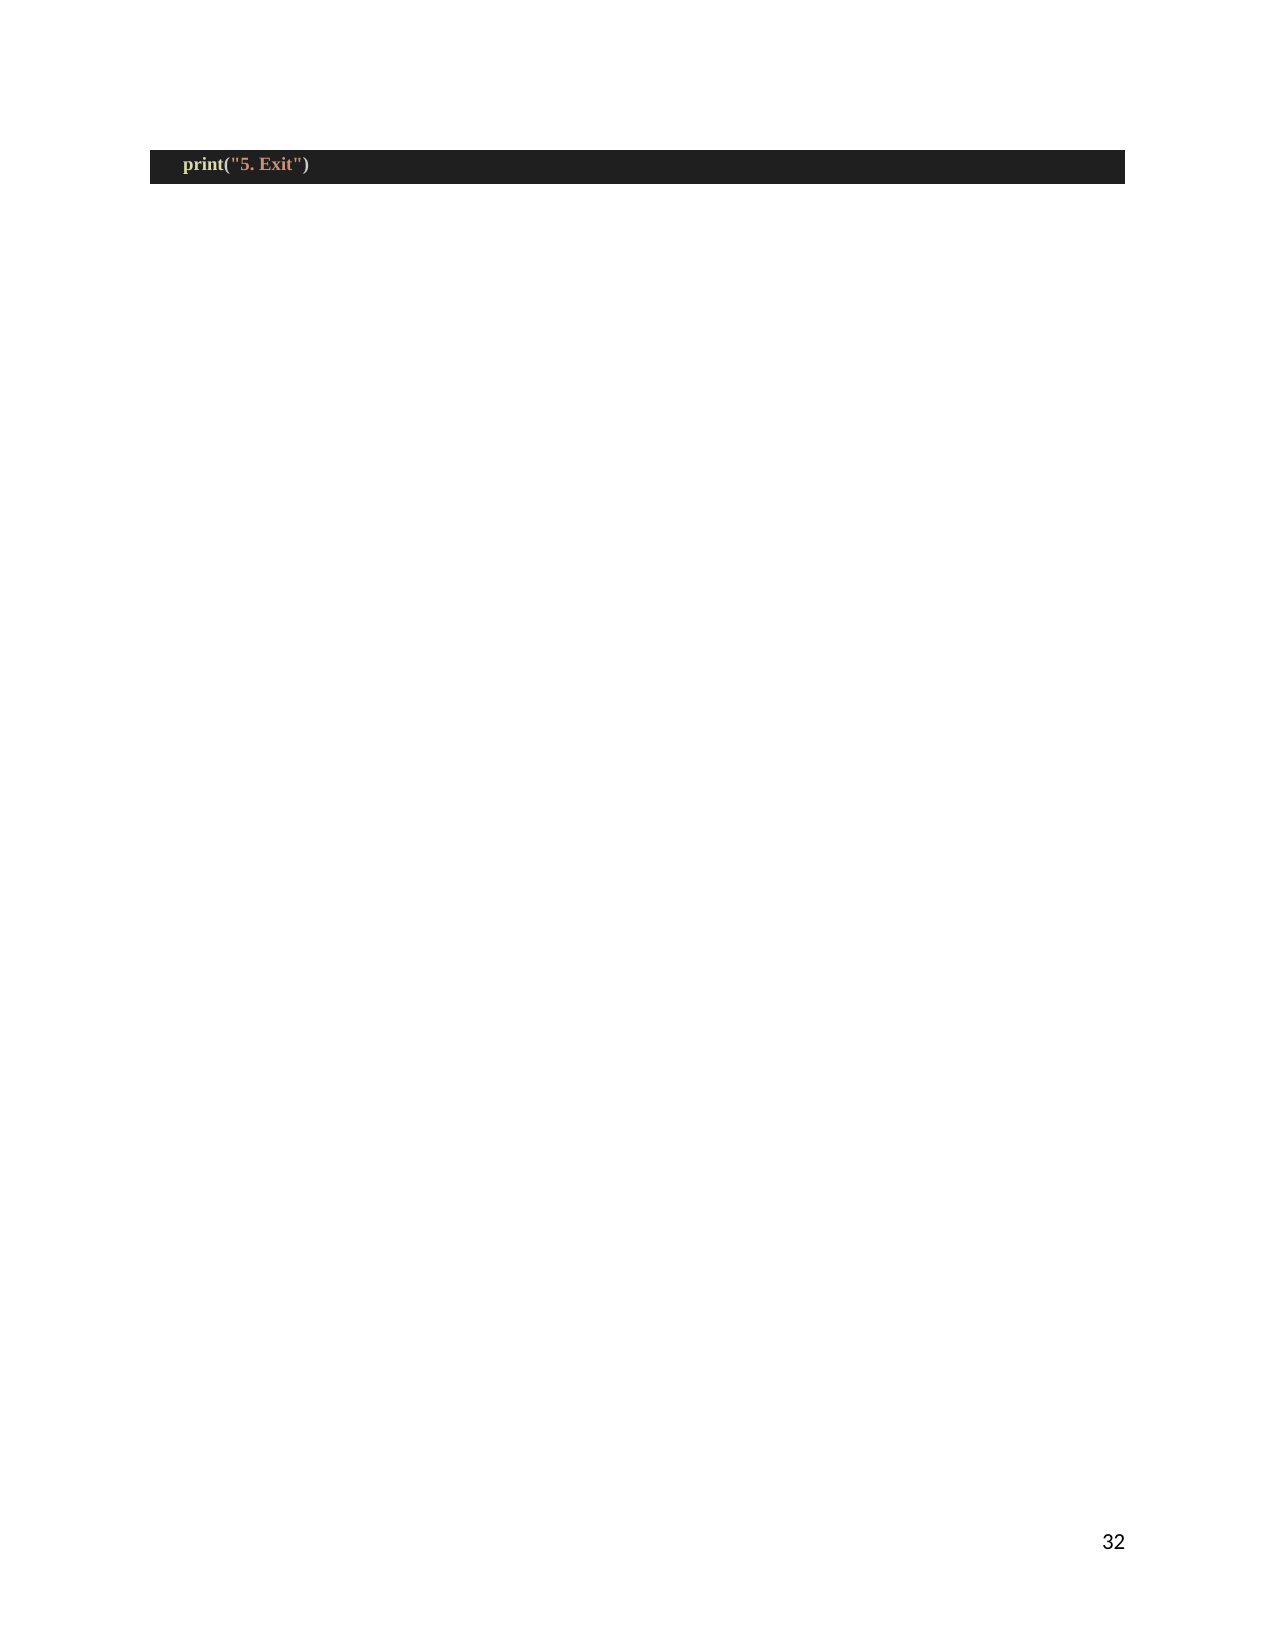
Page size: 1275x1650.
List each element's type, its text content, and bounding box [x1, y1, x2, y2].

table_header print("5. Exit") [150, 150, 1125, 184]
